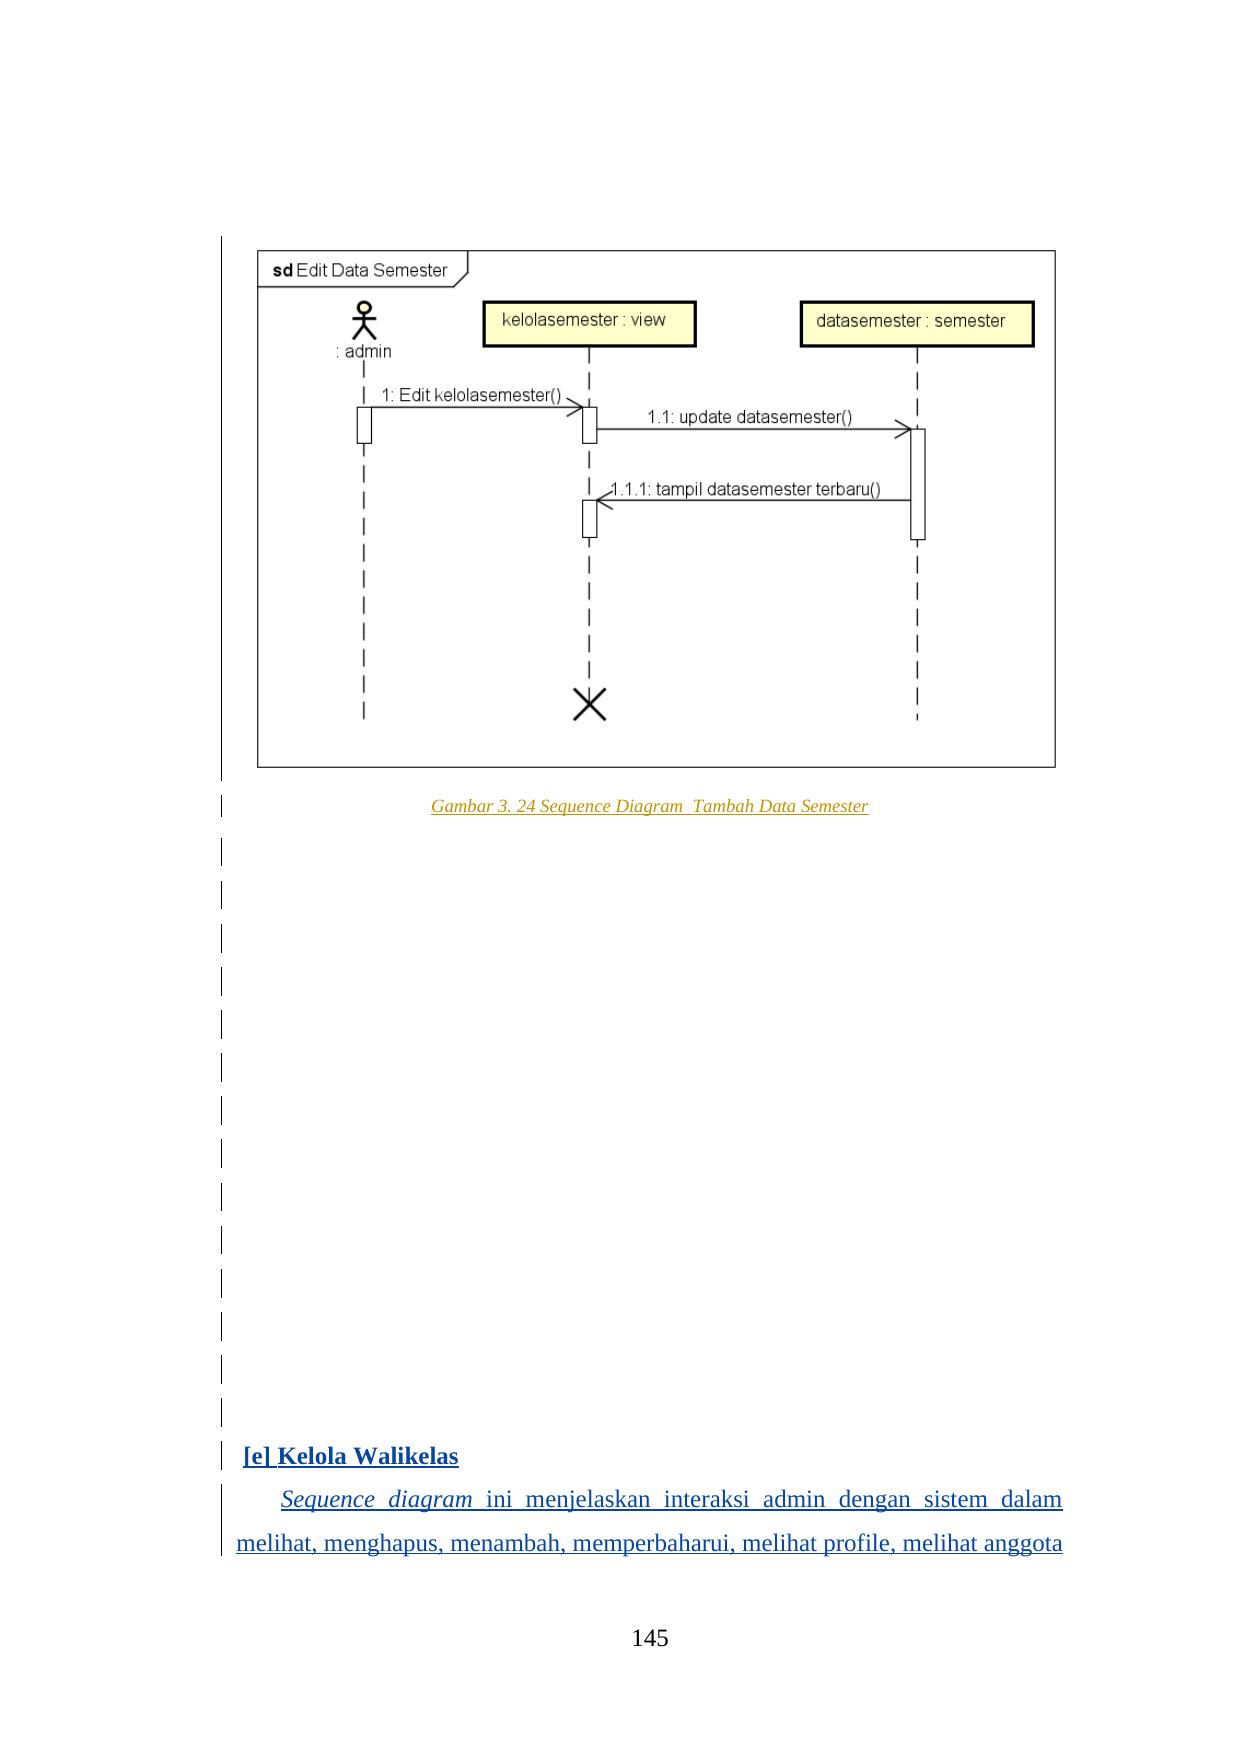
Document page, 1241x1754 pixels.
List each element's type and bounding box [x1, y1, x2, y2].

picture [243, 236, 1070, 781]
